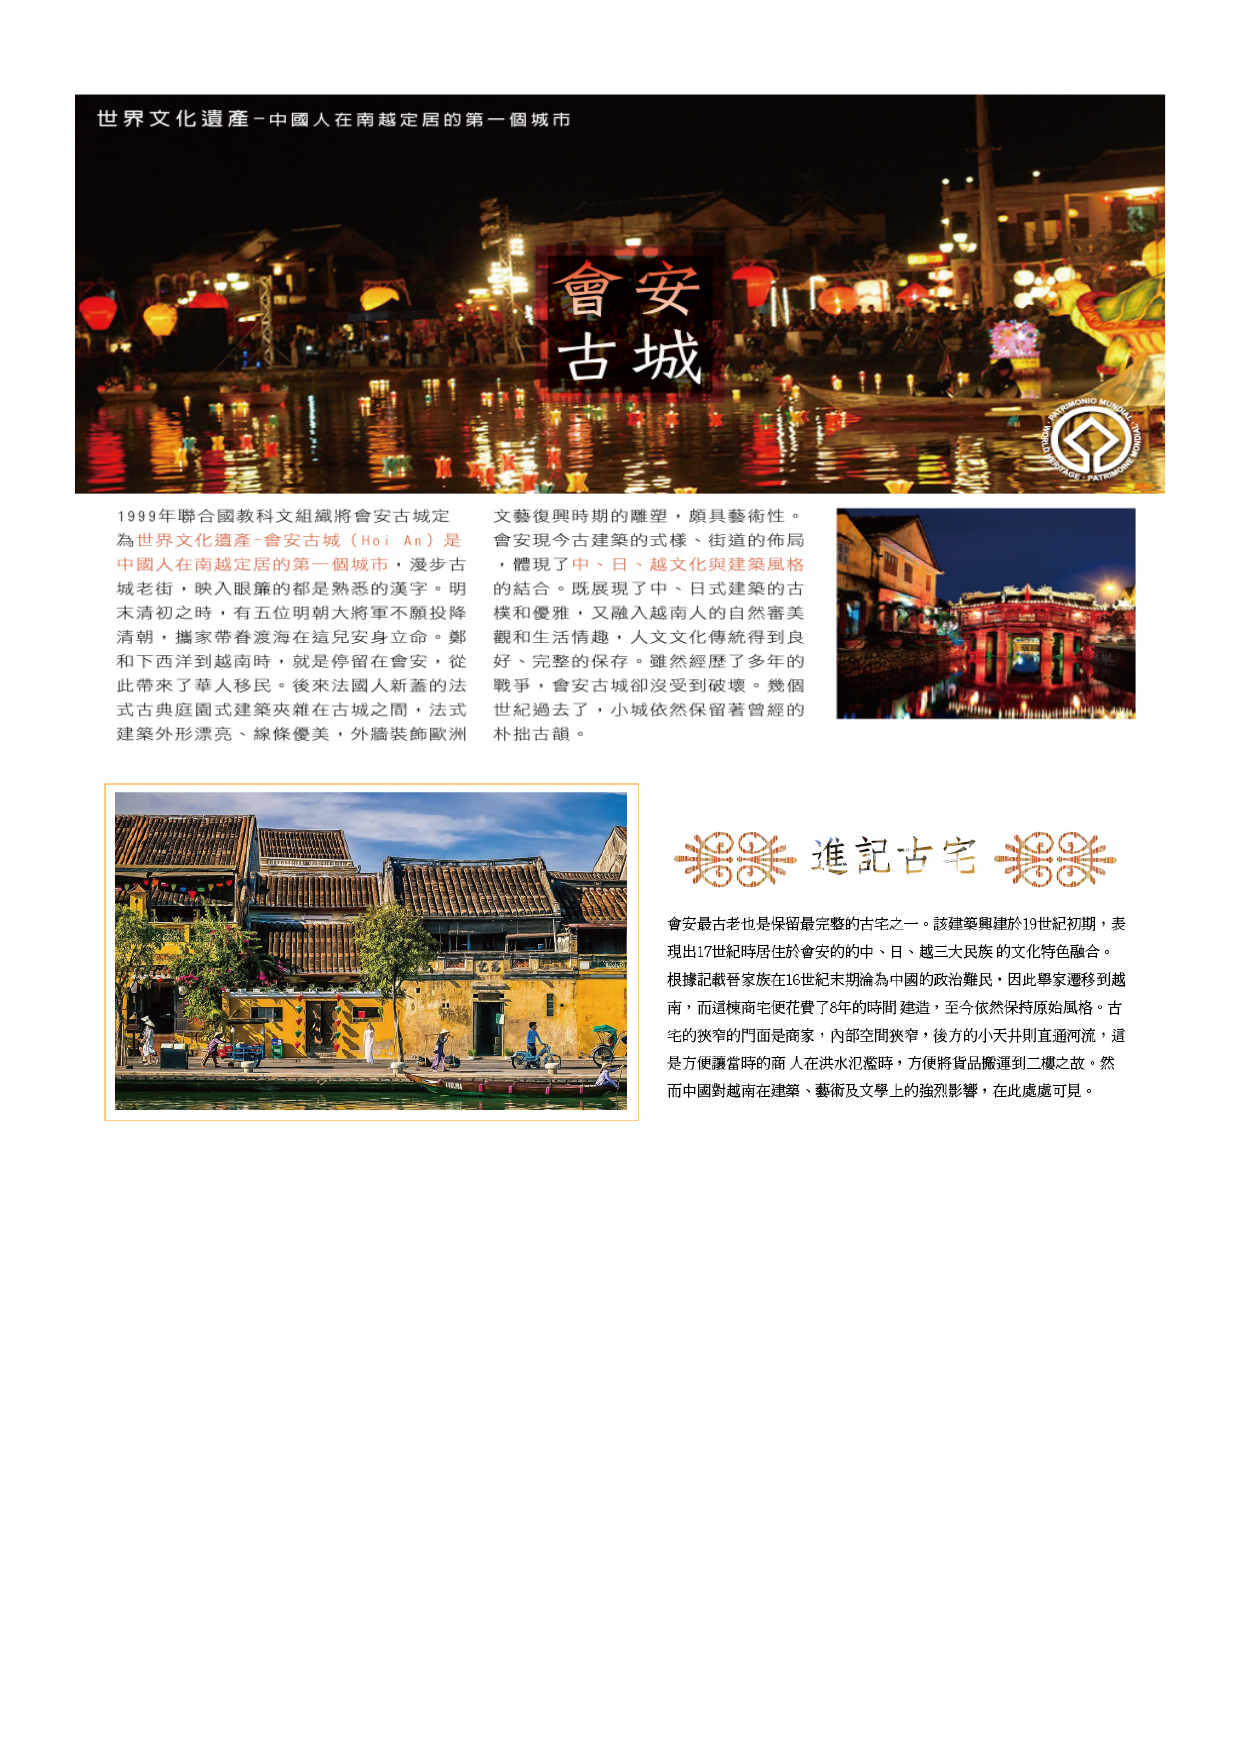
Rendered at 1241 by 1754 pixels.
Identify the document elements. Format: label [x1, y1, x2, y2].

picture [75, 764, 1166, 1133]
picture [75, 89, 1166, 757]
